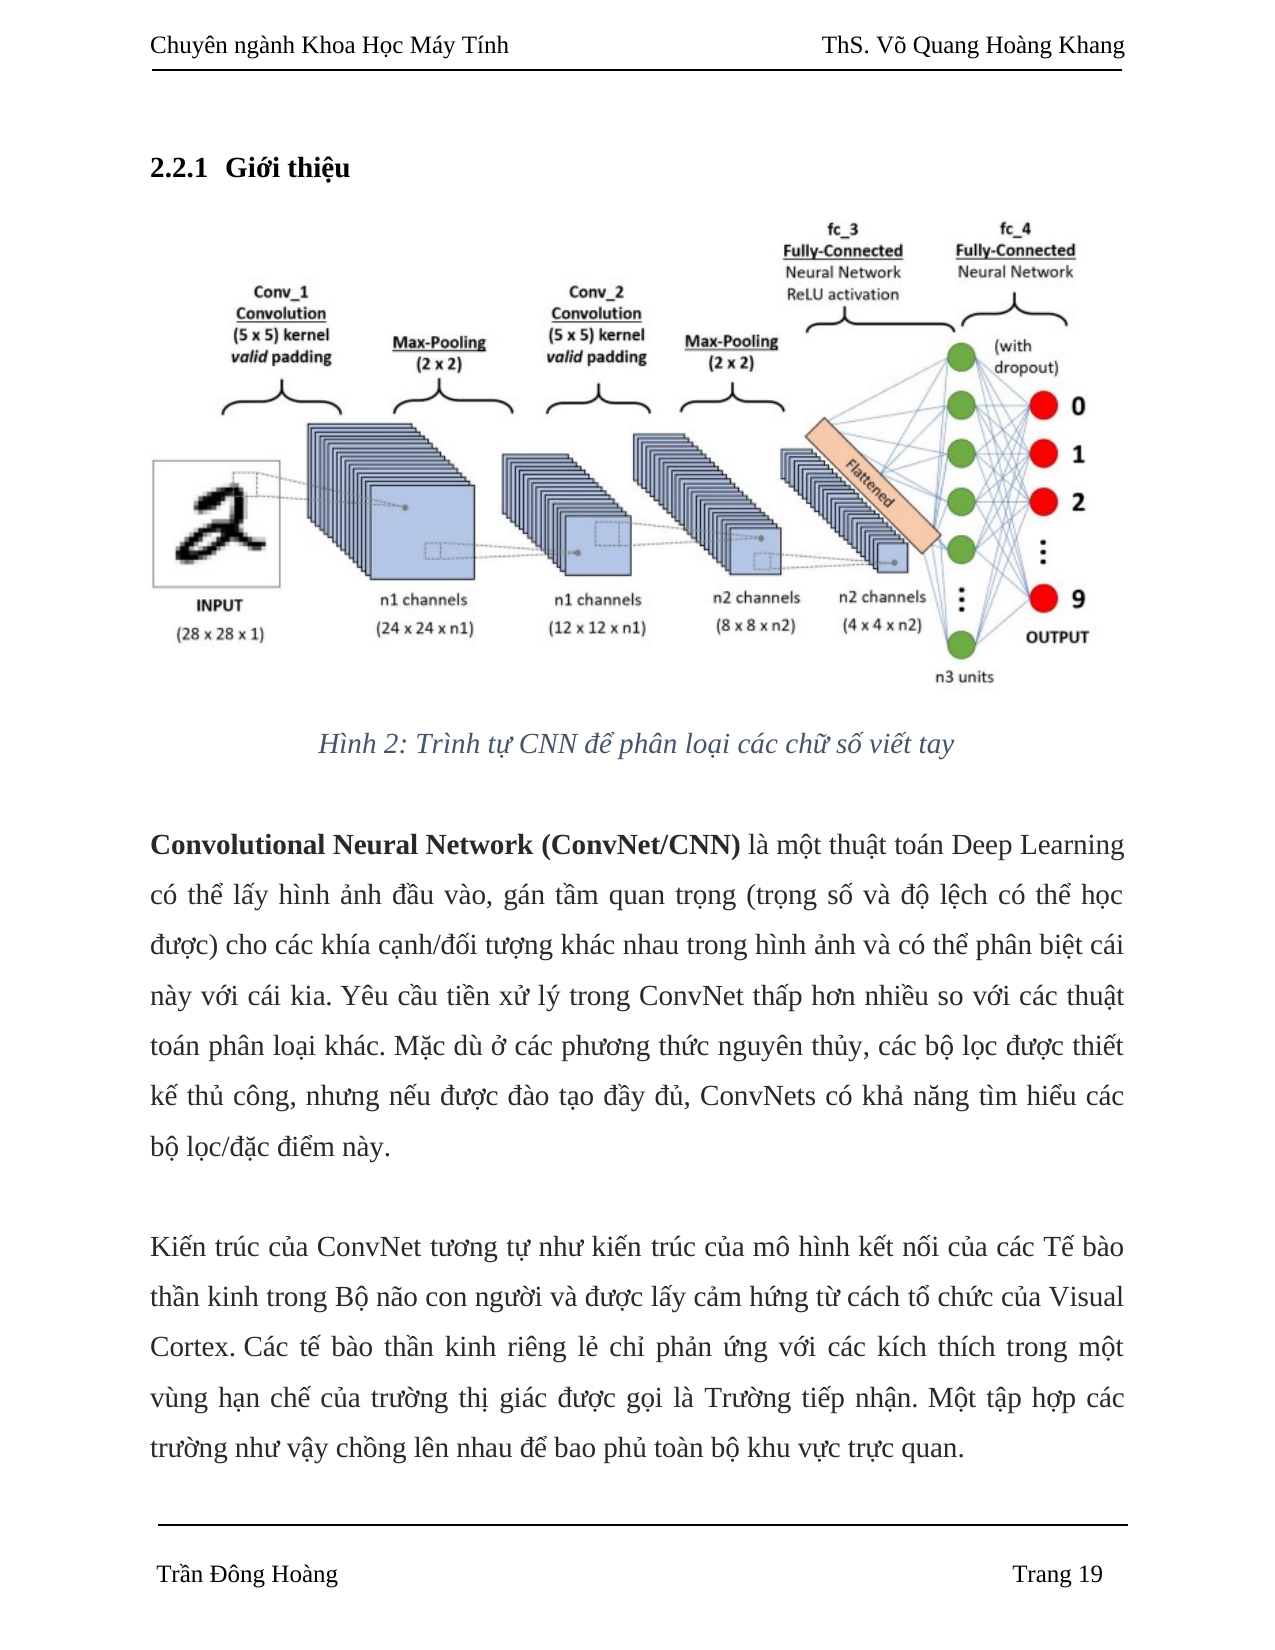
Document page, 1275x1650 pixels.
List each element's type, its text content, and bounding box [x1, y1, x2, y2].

text Convolutional Neural Network (ConvNet/CNN) là một thuật toán Deep Learning có thể lấy hình ảnh đầu vào, gán tầm quan trọng (trọng số và độ lệch có thể học được) cho các khía cạnh/đối tượng khác nhau trong hình ảnh và có thể phân biệt cái này với cái kia. Yêu cầu tiền xử lý trong ConvNet thấp hơn nhiều so với các thuật toán phân loại khác. Mặc dù ở các phương thức nguyên thủy, các bộ lọc được thiết kế thủ công, nhưng nếu được đào tạo đầy đủ, ConvNets có khả năng tìm hiểu các bộ lọc/đặc điểm này. [150, 827, 1125, 1162]
subtitle Giới thiệu [150, 150, 1125, 183]
picture [150, 200, 1103, 710]
text Kiến trúc của ConvNet tương tự như kiến ​​trúc của mô hình kết nối của các Tế bào thần kinh trong Bộ não con người và được lấy cảm hứng từ cách tổ chức của Visual Cortex. Các tế bào thần kinh riêng lẻ chỉ phản ứng với các kích thích trong một vùng hạn chế của trường thị giác được gọi là Trường tiếp nhận. Một tập hợp các trường như vậy chồng lên nhau để bao phủ toàn bộ khu vực trực quan. [150, 1229, 1125, 1464]
text Hình 2: Trình tự CNN để phân loại các chữ số viết tay [150, 726, 1125, 760]
